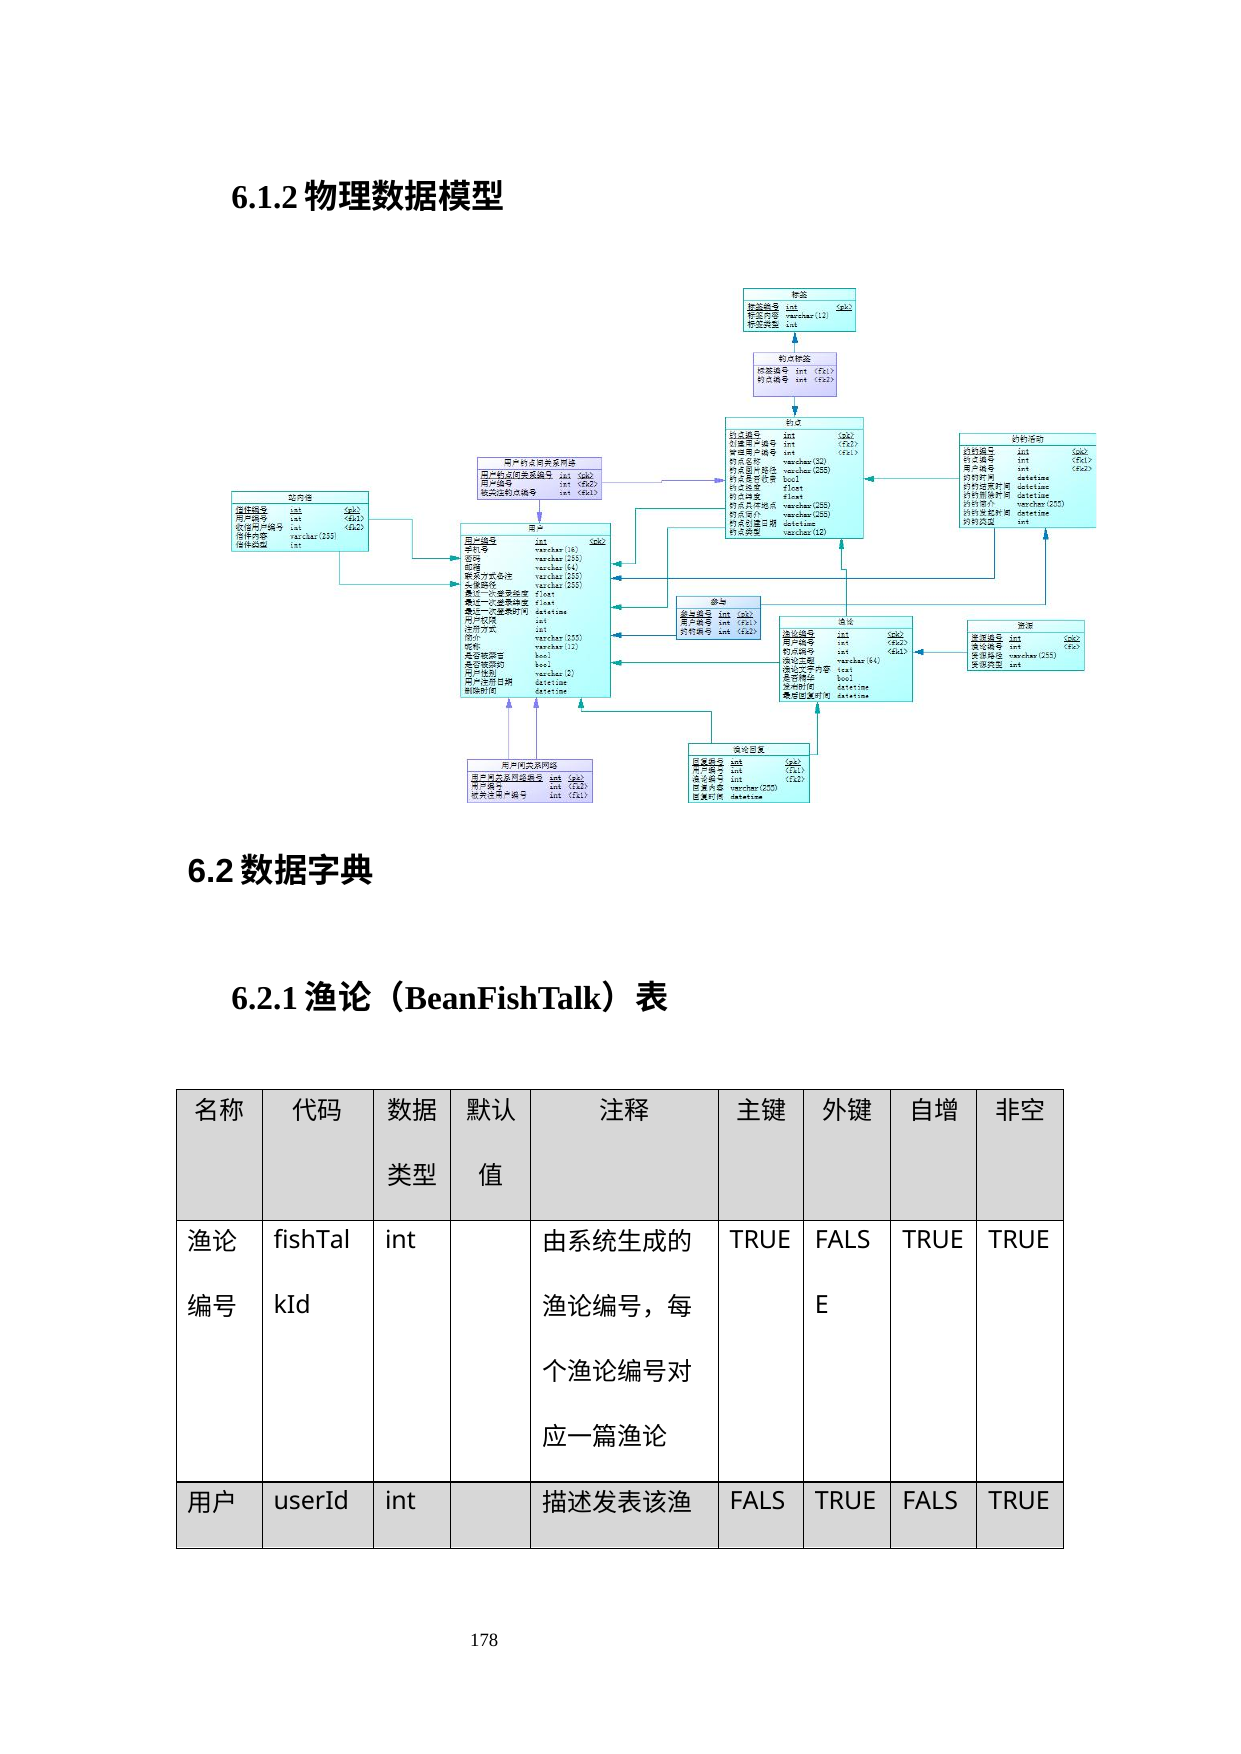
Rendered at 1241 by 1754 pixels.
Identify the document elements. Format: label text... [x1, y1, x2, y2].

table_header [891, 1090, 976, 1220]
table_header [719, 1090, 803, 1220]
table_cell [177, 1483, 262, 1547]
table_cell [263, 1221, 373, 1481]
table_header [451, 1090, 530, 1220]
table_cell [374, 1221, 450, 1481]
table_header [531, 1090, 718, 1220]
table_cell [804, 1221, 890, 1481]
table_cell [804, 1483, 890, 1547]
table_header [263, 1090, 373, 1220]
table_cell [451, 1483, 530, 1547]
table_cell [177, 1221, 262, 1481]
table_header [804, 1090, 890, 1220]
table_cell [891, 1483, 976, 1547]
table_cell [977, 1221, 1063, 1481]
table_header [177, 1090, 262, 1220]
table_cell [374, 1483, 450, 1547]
picture [231, 288, 1097, 803]
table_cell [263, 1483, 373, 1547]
subtitle 6.2数据字典 [187, 836, 1053, 901]
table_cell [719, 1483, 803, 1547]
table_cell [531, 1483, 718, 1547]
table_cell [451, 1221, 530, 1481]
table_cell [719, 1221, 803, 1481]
subtitle 6.1.2物理数据模型 [187, 162, 1053, 227]
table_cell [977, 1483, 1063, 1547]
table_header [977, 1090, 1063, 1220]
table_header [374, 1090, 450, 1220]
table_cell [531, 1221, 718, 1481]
subtitle 6.2.1渔论（BeanFishTalk）表 [187, 963, 1053, 1028]
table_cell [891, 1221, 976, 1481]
